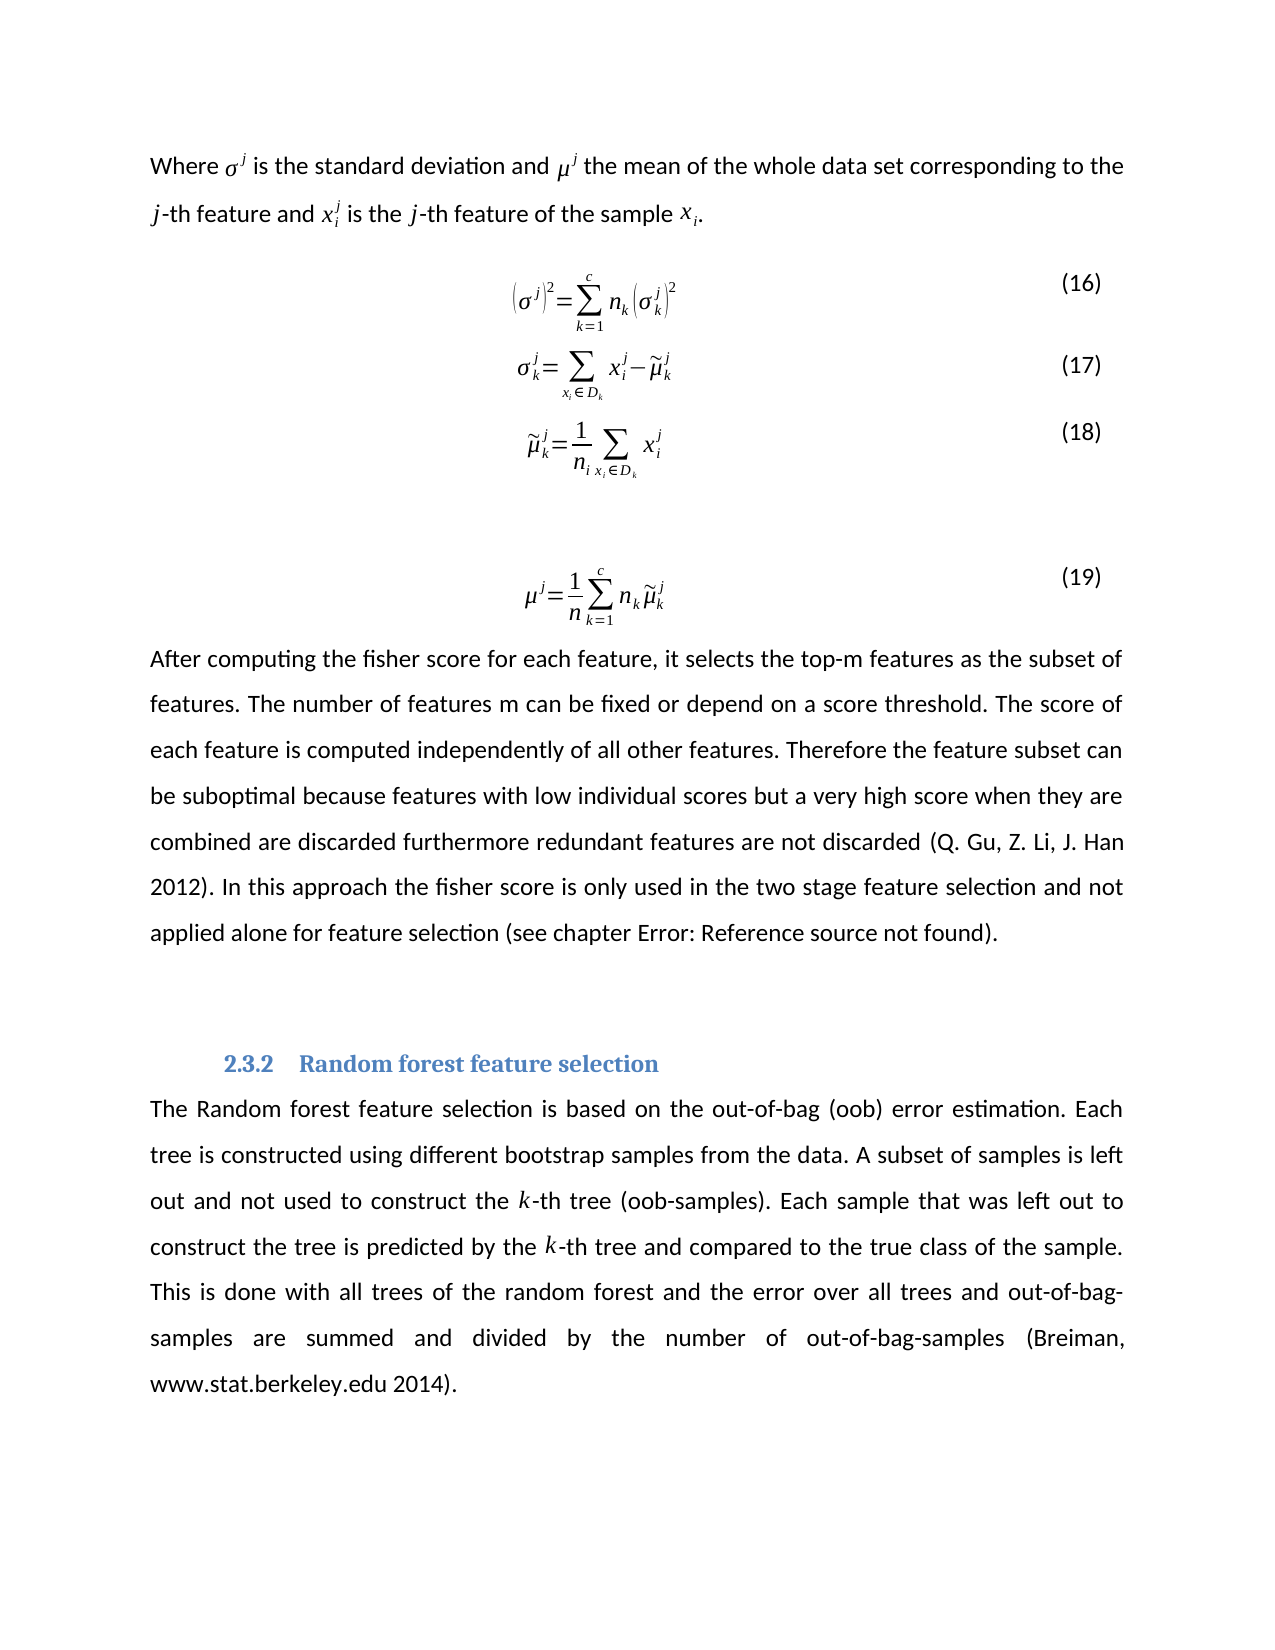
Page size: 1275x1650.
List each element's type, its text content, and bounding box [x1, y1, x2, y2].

table_cell [139, 416, 1050, 495]
table_cell (17) [1050, 349, 1136, 416]
table_cell [139, 349, 1050, 416]
table_header (19) [1050, 561, 1136, 643]
text Where is the standard deviation and the mean of the whole data set corresponding to the -th feature and is the -th feature of the sample . [150, 150, 1125, 231]
table_header [139, 267, 1050, 349]
text The Random forest feature selection is based on the out-of-bag (oob) error estimation. Each tree is constructed using different bootstrap samples from the data. A subset of samples is left out and not used to construct the -th tree (oob-samples). Each sample that was left out to construct the tree is predicted by the -th tree and compared to the true class of the sample. This is done with all trees of the random forest and the error over all trees and out-of-bag-samples are summed and divided by the number of out-of-bag-samples . [150, 1093, 1125, 1398]
table_cell (18) [1050, 416, 1136, 495]
table_header [139, 561, 1050, 643]
text After computing the fisher score for each feature, it selects the top-m features as the subset of features. The number of features m can be fixed or depend on a score threshold. The score of each feature is computed independently of all other features. Therefore the feature subset can be suboptimal because features with low individual scores but a very high score when they are combined are discarded furthermore redundant features are not discarded . In this approach the fisher score is only used in the two stage feature selection and not applied alone for feature selection (see chapter Error! Reference source not found.). [150, 643, 1125, 948]
subtitle Random forest feature selection [224, 1050, 1125, 1079]
table_header (16) [1050, 267, 1136, 349]
